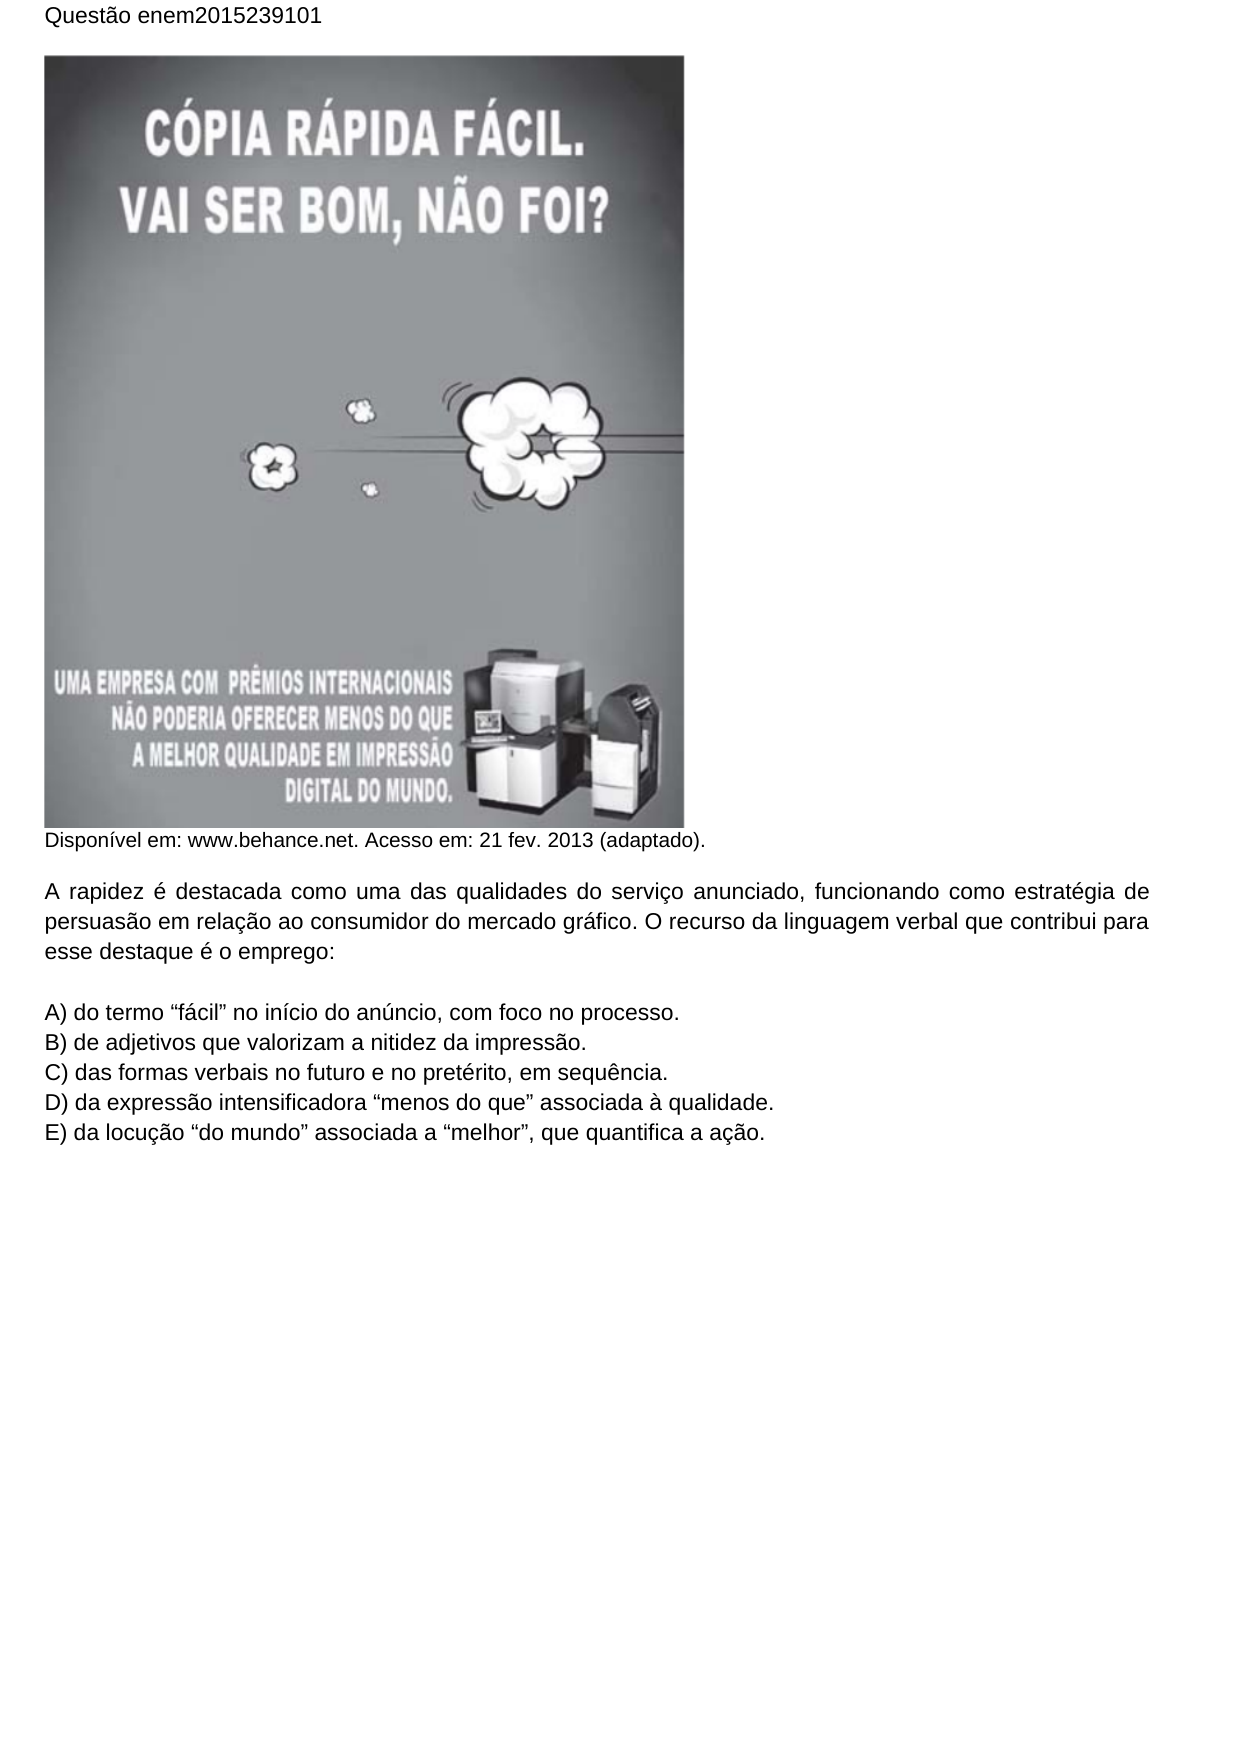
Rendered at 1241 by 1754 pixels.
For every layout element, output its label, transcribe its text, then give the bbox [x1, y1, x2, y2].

text D) da expressão intensificadora “menos do que” associada à qualidade. [44, 1089, 1151, 1116]
picture [44, 54, 685, 828]
text C) das formas verbais no futuro e no pretérito, em sequência. [44, 1059, 1151, 1085]
text E) da locução “do mundo” associada a “melhor”, que quantifica a ação. [44, 1119, 1151, 1146]
text A rapidez é destacada como uma das qualidades do serviço anunciado, funcionando como estratégia de persuasão em relação ao consumidor do mercado gráfico. O recurso da linguagem verbal que contribui para esse destaque é o emprego: [44, 878, 1151, 964]
text Questão enem2015239101 [44, 2, 1207, 28]
text B) de adjetivos que valorizam a nitidez da impressão. [44, 1029, 1151, 1055]
text A) do termo “fácil” no início do anúncio, com foco no processo. [44, 998, 1151, 1025]
text Disponível em: www.behance.net. Acesso em: 21 fev. 2013 (adaptado). [44, 827, 1207, 851]
